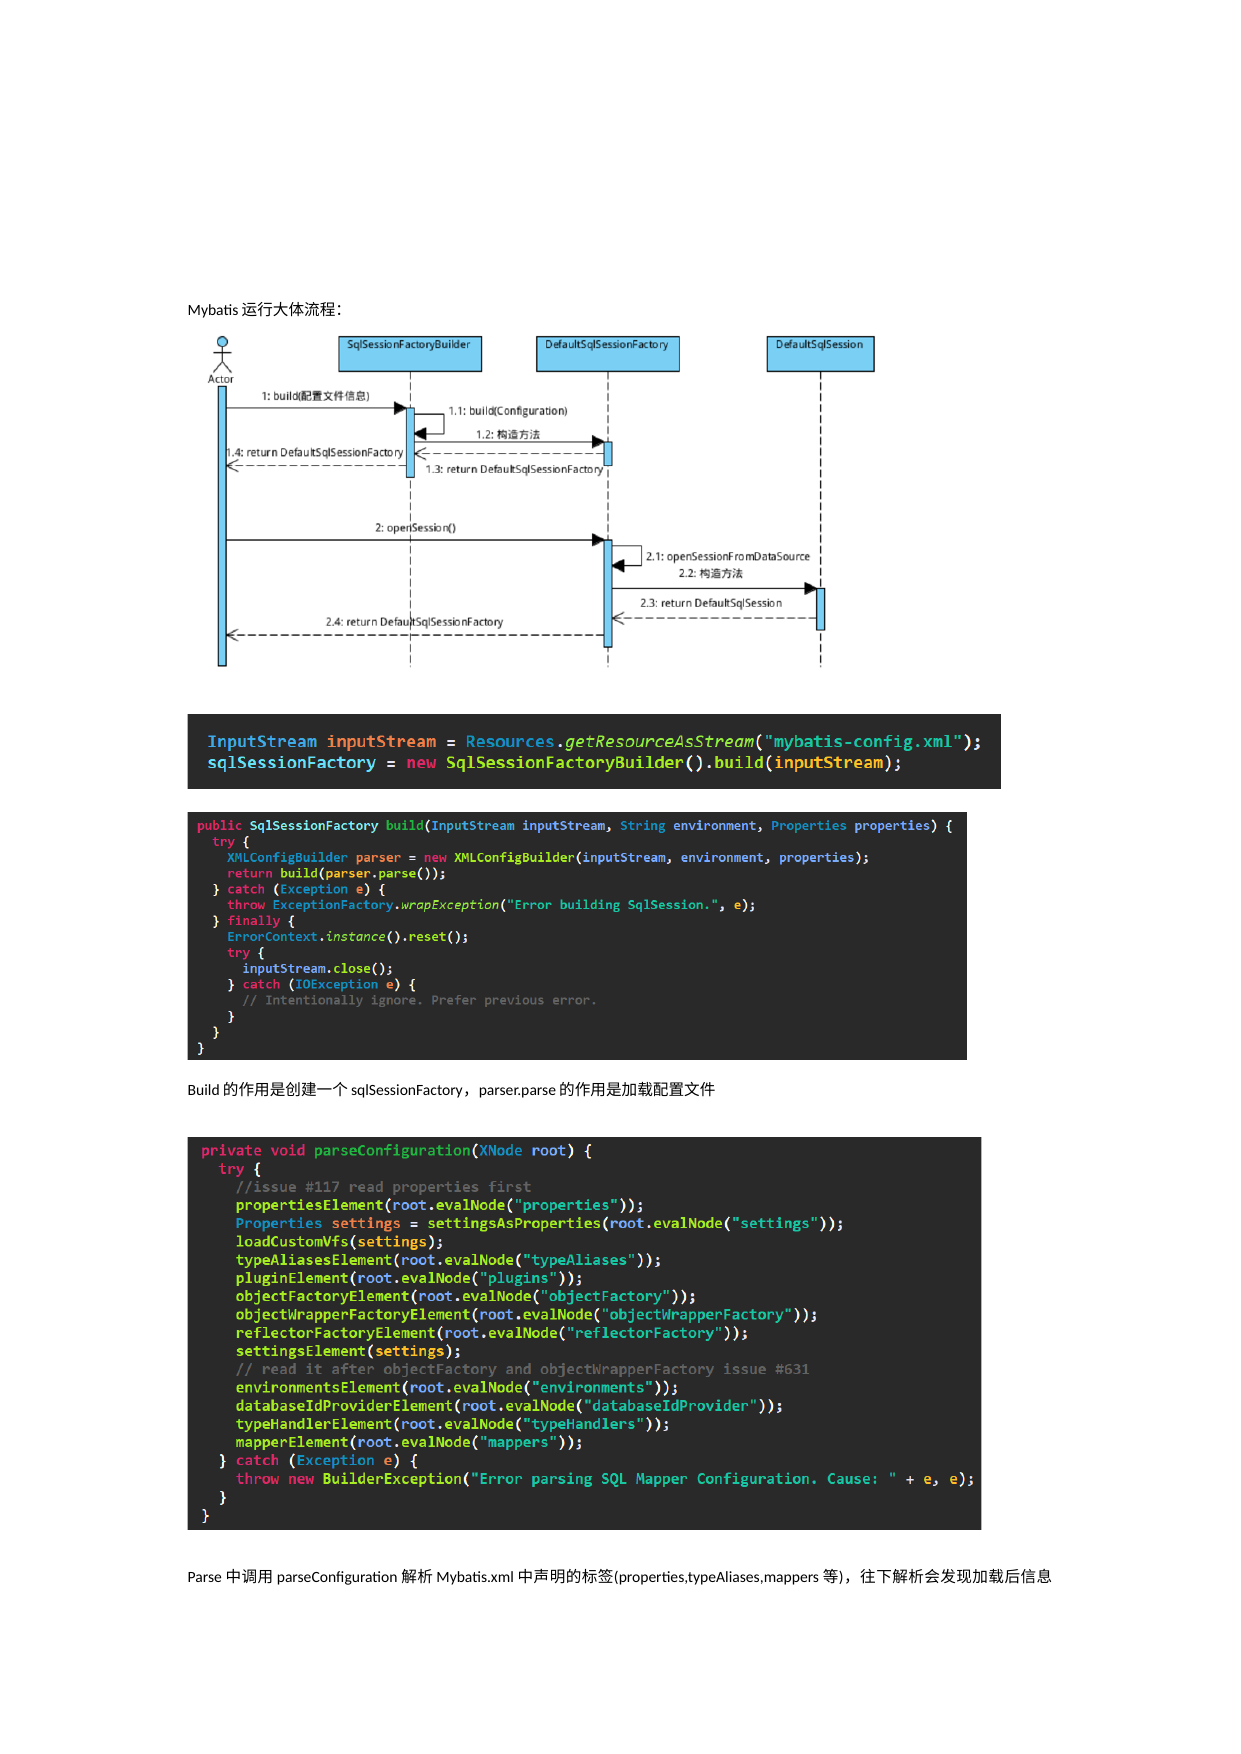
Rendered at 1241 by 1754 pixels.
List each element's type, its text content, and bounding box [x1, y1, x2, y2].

picture [187, 324, 967, 698]
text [187, 1559, 1053, 1592]
picture [187, 1137, 982, 1530]
picture [187, 714, 1001, 789]
text Mybatis运行大体流程： [187, 292, 1053, 324]
picture [187, 812, 967, 1060]
text Build的作用是创建一个sqlSessionFactory，parser.parse的作用是加载配置文件 [187, 1072, 1053, 1104]
